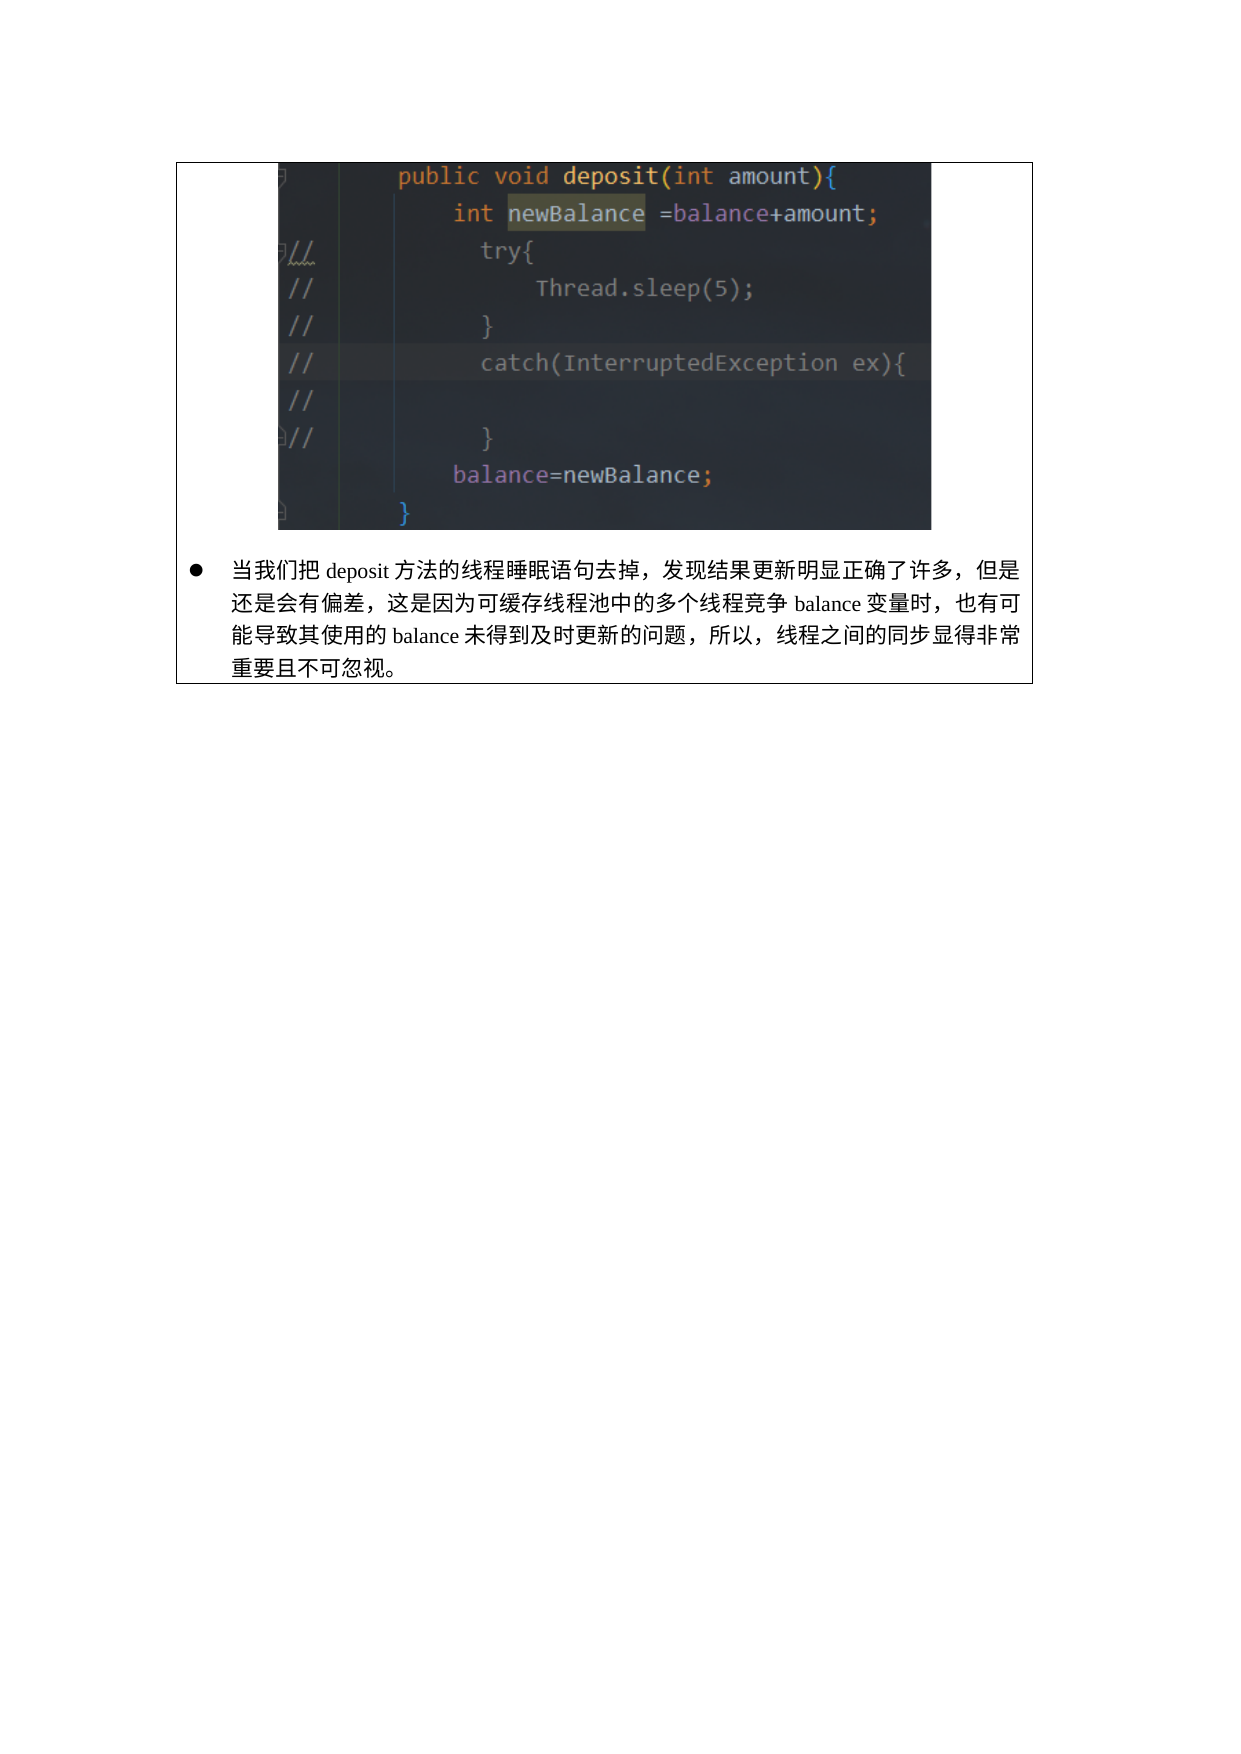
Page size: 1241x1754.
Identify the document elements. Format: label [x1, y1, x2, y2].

table_header [177, 163, 1032, 683]
picture [278, 163, 932, 530]
